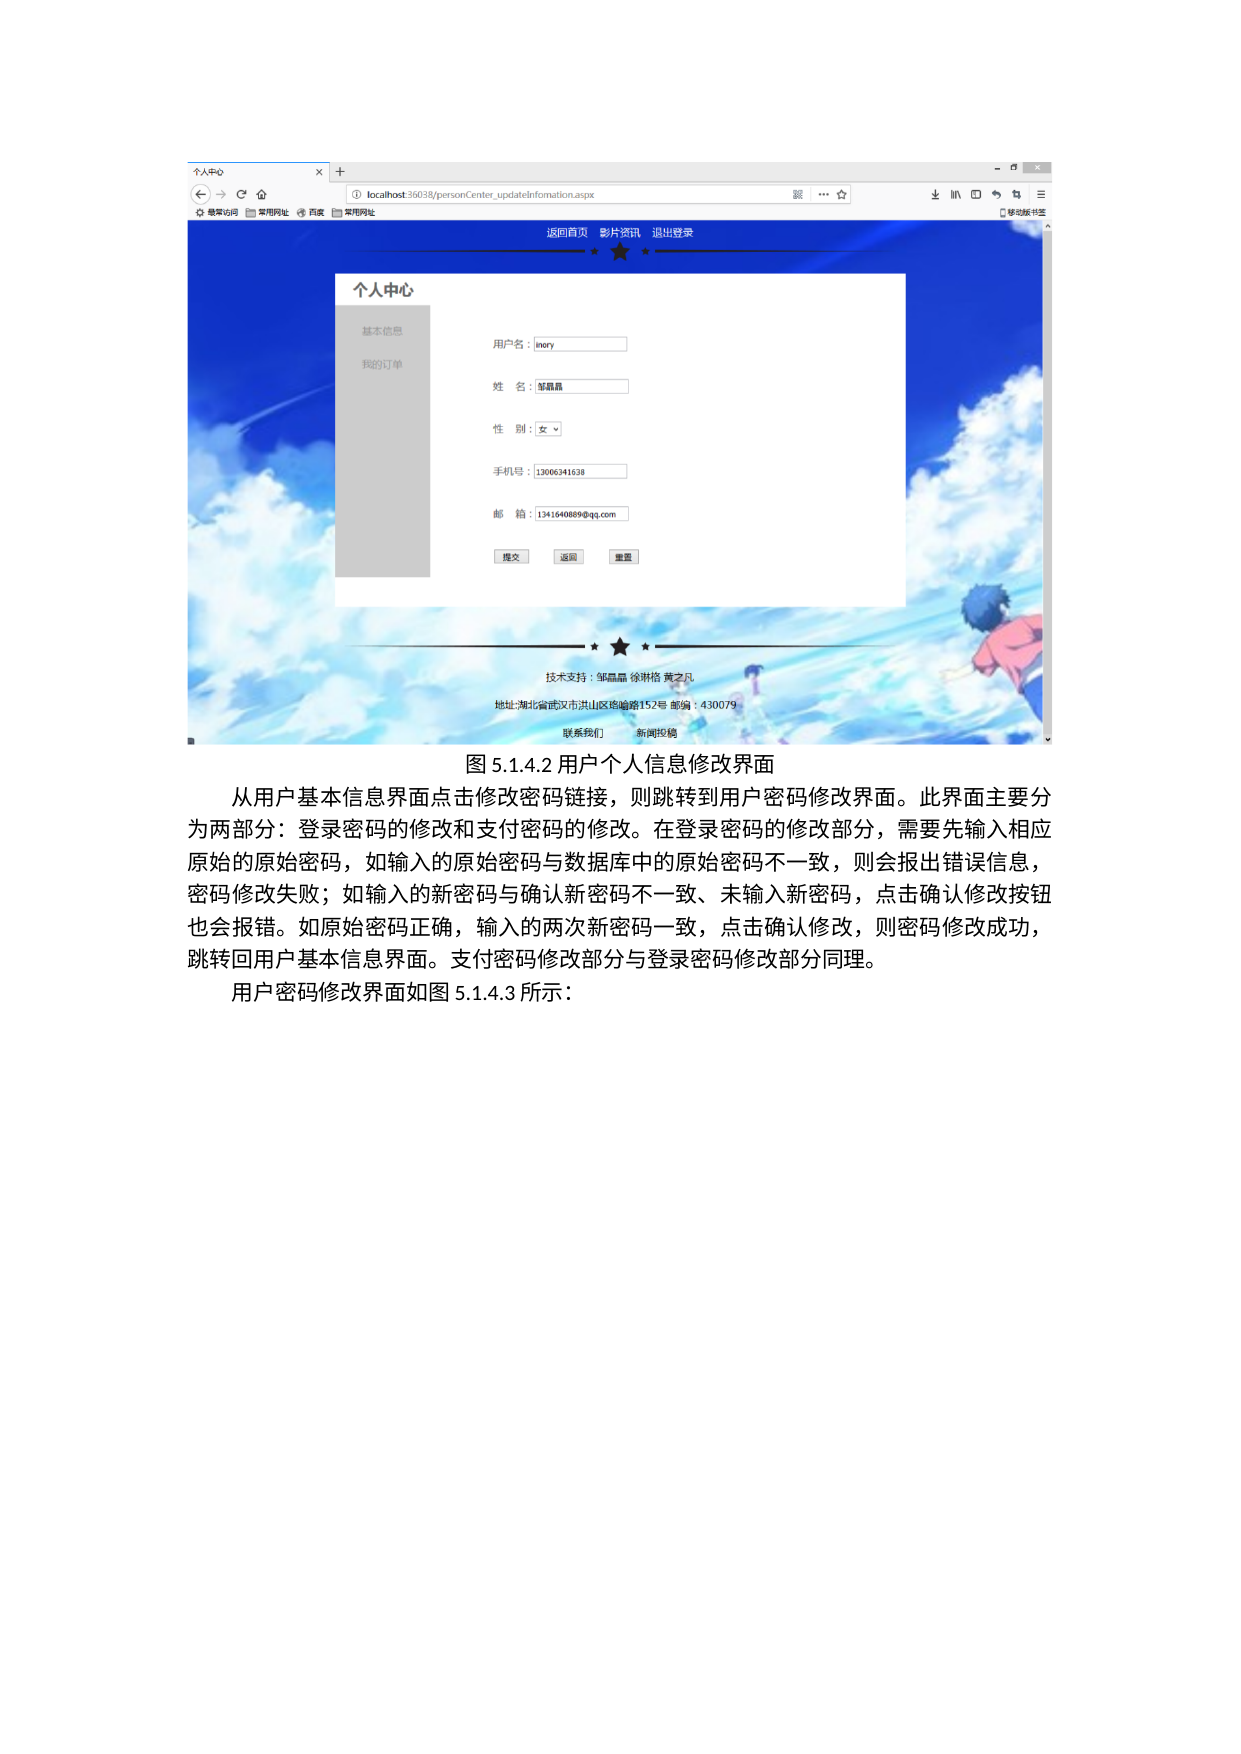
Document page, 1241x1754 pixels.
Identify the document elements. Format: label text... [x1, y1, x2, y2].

text 从用户基本信息界面点击修改密码链接，则跳转到用户密码修改界面。此界面主要分为两部分：登录密码的修改和支付密码的修改。在登录密码的修改部分，需要先输入相应原始的原始密码，如输入的原始密码与数据库中的原始密码不一致，则会报出错误信息，密码修改失败；如输入的新密码与确认新密码不一致、未输入新密码，点击确认修改按钮也会报错。如原始密码正确，输入的两次新密码一致，点击确认修改，则密码修改成功，跳转回用户基本信息界面。支付密码修改部分与登录密码修改部分同理。 [187, 779, 1053, 974]
text 用户密码修改界面如图5.1.4.3所示： [187, 974, 1053, 1007]
picture [187, 162, 1053, 745]
text 图5.1.4.2 用户个人信息修改界面 [187, 747, 1053, 779]
